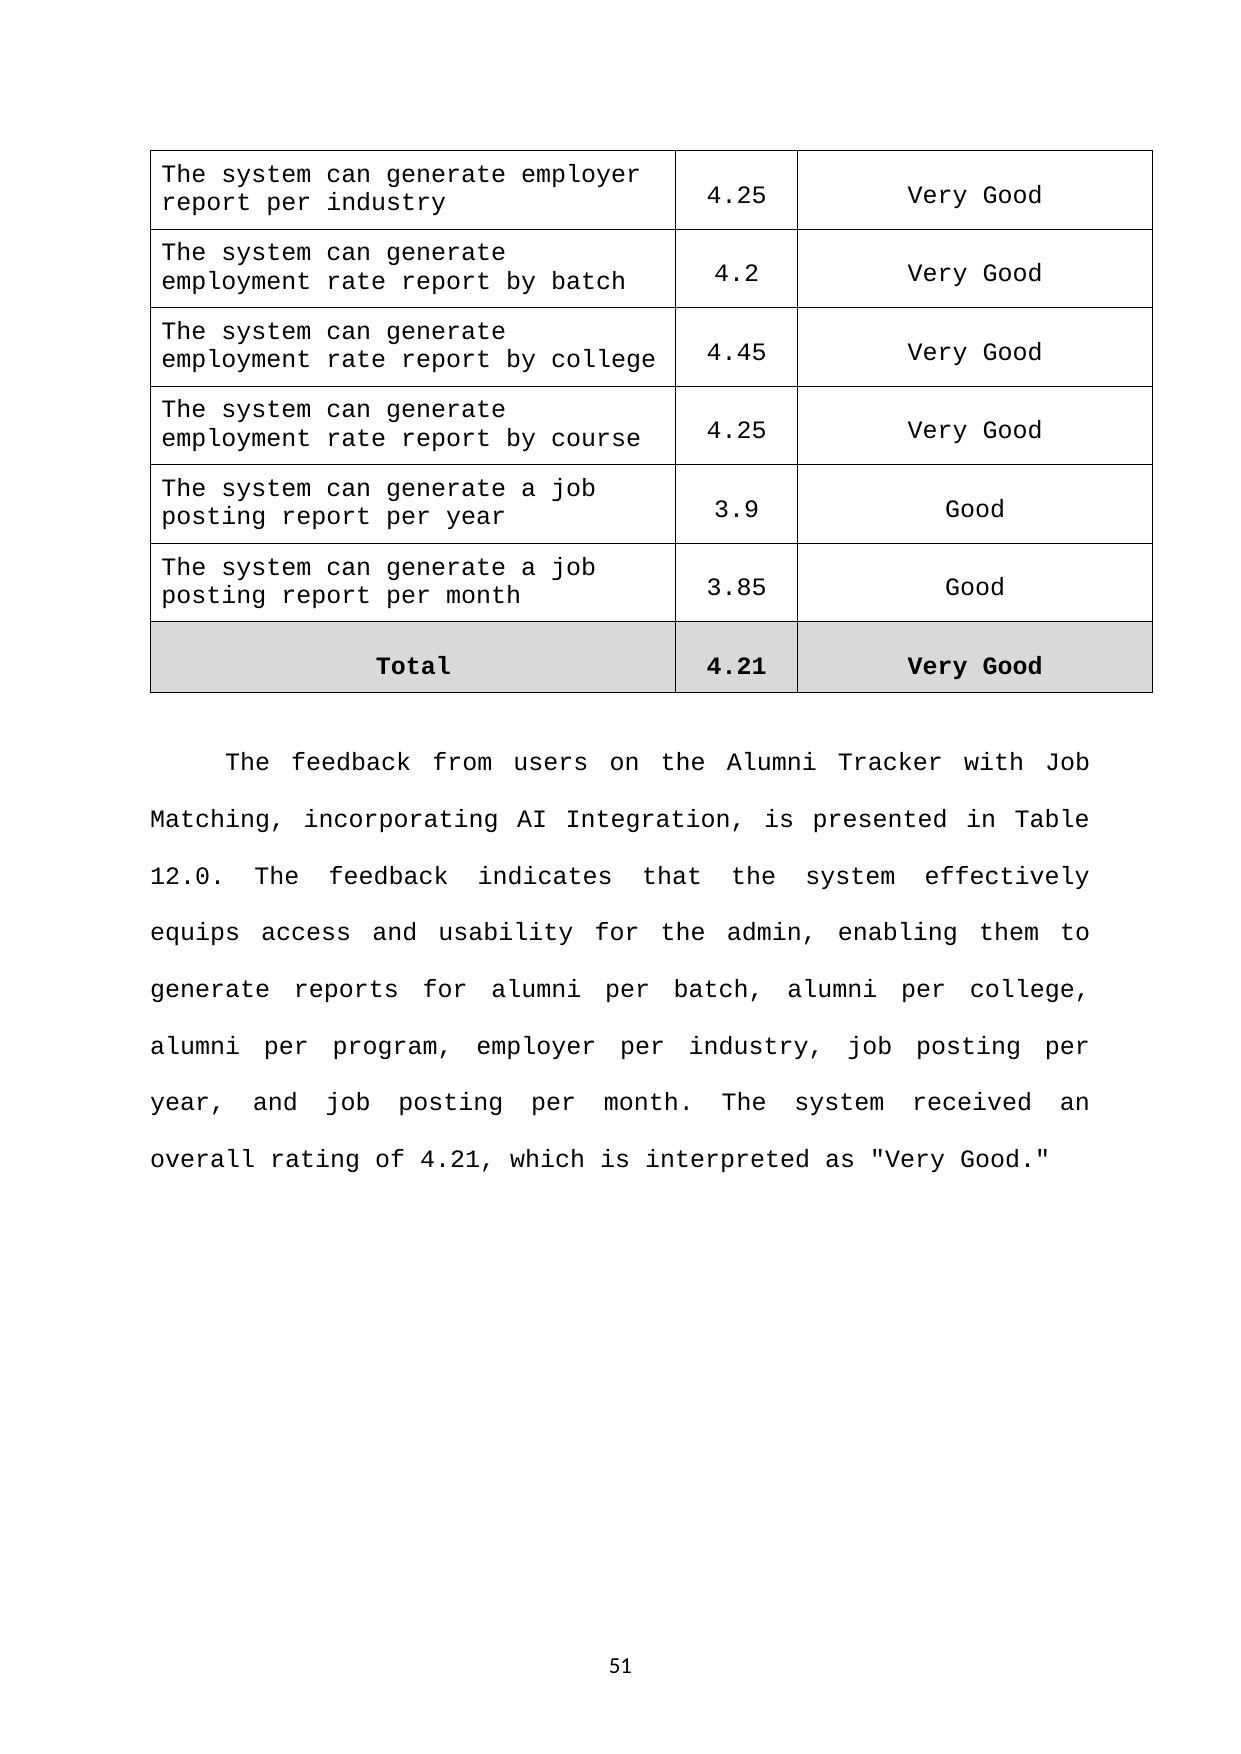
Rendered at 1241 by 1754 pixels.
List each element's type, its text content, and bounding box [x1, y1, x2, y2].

table_cell Very Good [798, 230, 1152, 307]
table_cell 4.21 [676, 622, 797, 692]
table_cell Very Good [798, 151, 1152, 228]
table_cell 4.2 [676, 230, 797, 307]
table_cell Total [151, 622, 675, 692]
table_cell Very Good [798, 622, 1152, 692]
table_cell The system can generate a job posting report per month [151, 544, 675, 621]
table_cell The system can generate a job posting report per year [151, 465, 675, 543]
table_cell Good [798, 465, 1152, 543]
table_cell The system can generate employment rate report by course [151, 387, 675, 464]
table_cell 3.85 [676, 544, 797, 621]
table_cell 3.9 [676, 465, 797, 543]
table_cell The system can generate employment rate report by batch [151, 230, 675, 307]
table_cell The system can generate employment rate report by college [151, 308, 675, 386]
table_cell 4.25 [676, 387, 797, 464]
text The feedback from users on the Alumni Tracker with Job Matching, incorporating AI Integration, is presented in Table 12.0. The feedback indicates that the system effectively equips access and usability for the admin, enabling them to generate reports for alumni per batch, alumni per college, alumni per program, employer per industry, job posting per year, and job posting per month. The system received an overall rating of 4.21, which is interpreted as "Very Good." [150, 750, 1090, 1175]
table_cell Very Good [798, 308, 1152, 386]
table_cell 4.45 [676, 308, 797, 386]
table_cell Very Good [798, 387, 1152, 464]
table_cell Good [798, 544, 1152, 621]
table_cell 4.25 [676, 151, 797, 228]
table_cell The system can generate employer report per industry [151, 151, 675, 228]
